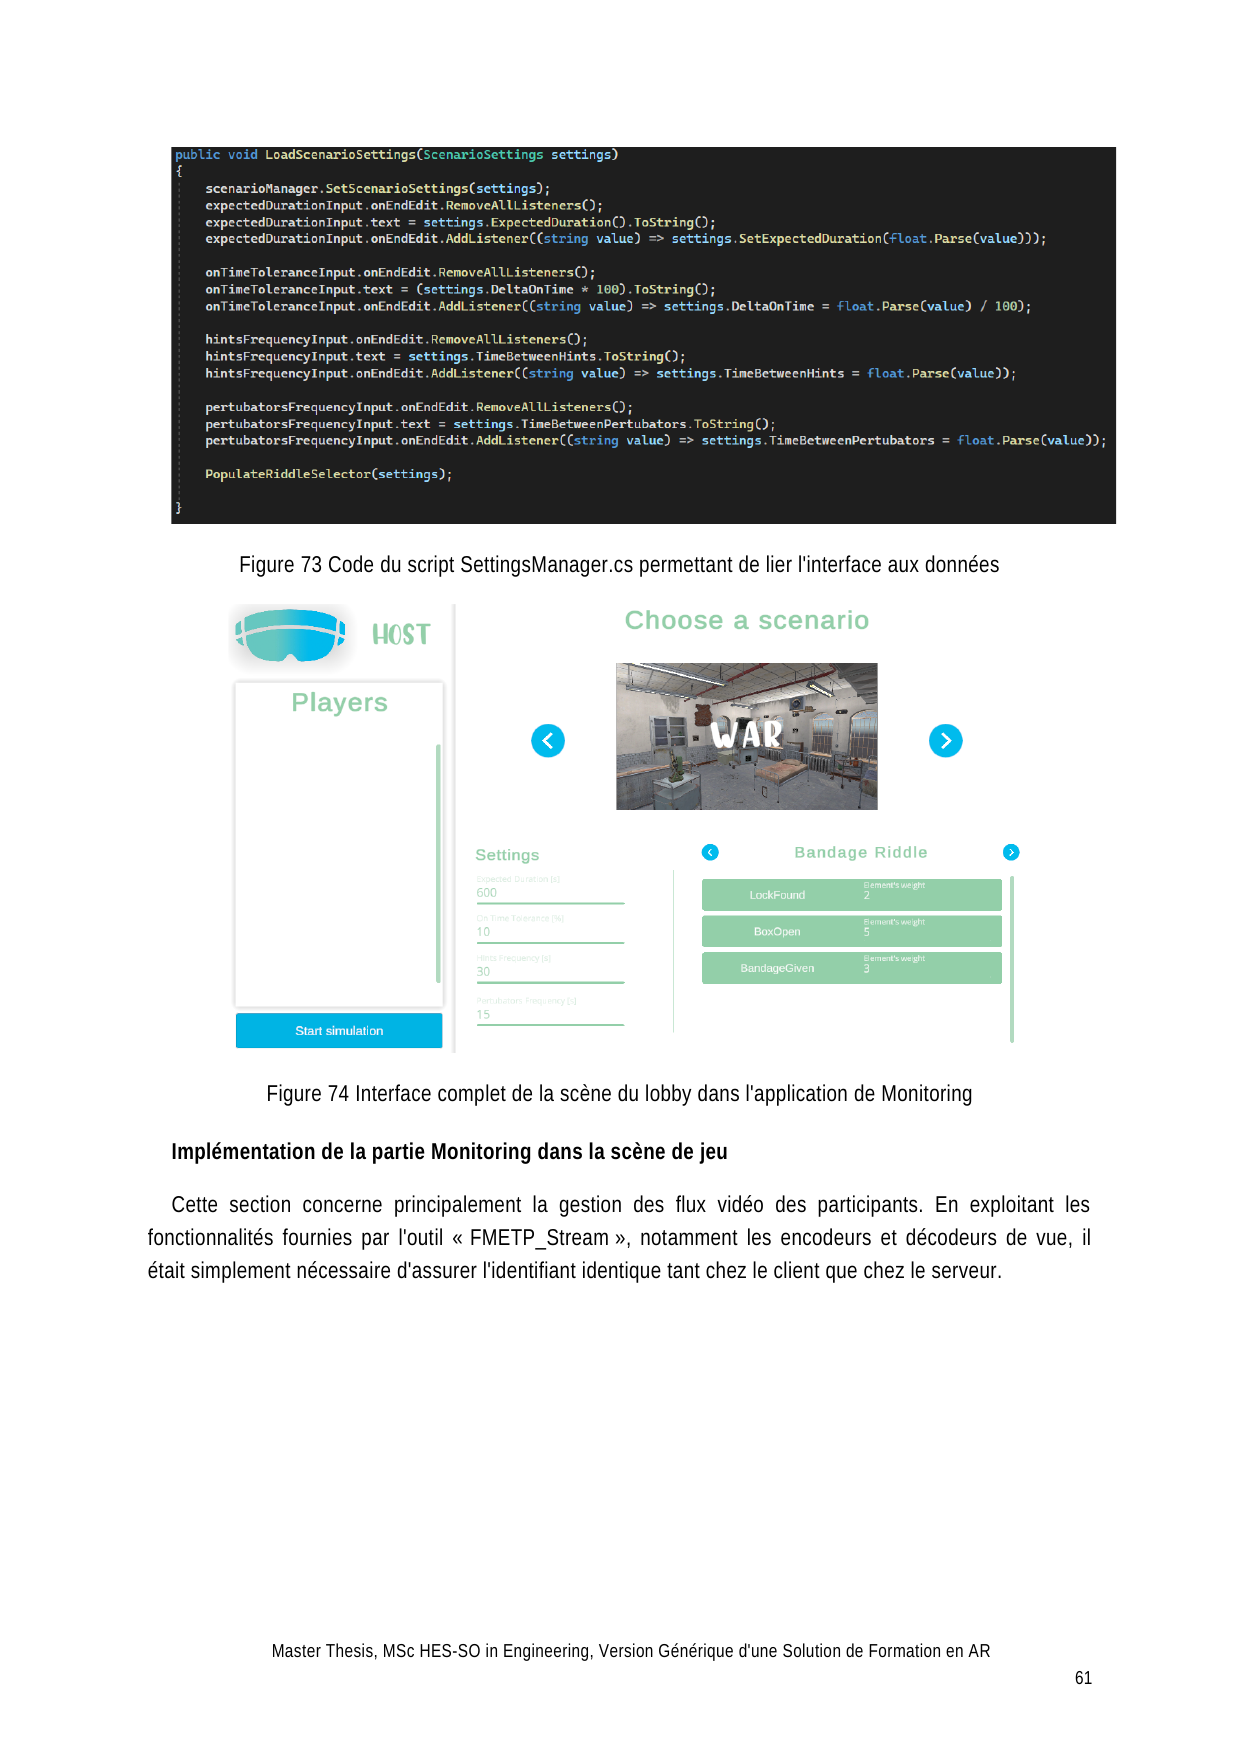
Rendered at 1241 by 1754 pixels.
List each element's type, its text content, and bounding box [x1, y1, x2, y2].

picture [228, 604, 1036, 1053]
text Figure 73 Code du script SettingsManager.cs permettant de lier l'interface aux données [148, 551, 1092, 577]
picture [171, 147, 1117, 524]
text Cette section concerne principalement la gestion des flux vidéo des participants. En exploitant les fonctionnalités fournies par l'outil « FMETP_Stream », notamment les encodeurs et décodeurs de vue, il était simplement nécessaire d'assurer l'identifiant identique tant chez le client que chez le serveur. [148, 1191, 1092, 1284]
text Figure 74 Interface complet de la scène du lobby dans l'application de Monitoring [148, 1080, 1092, 1106]
subtitle Implémentation de la partie Monitoring dans la scène de jeu [148, 1138, 1092, 1164]
